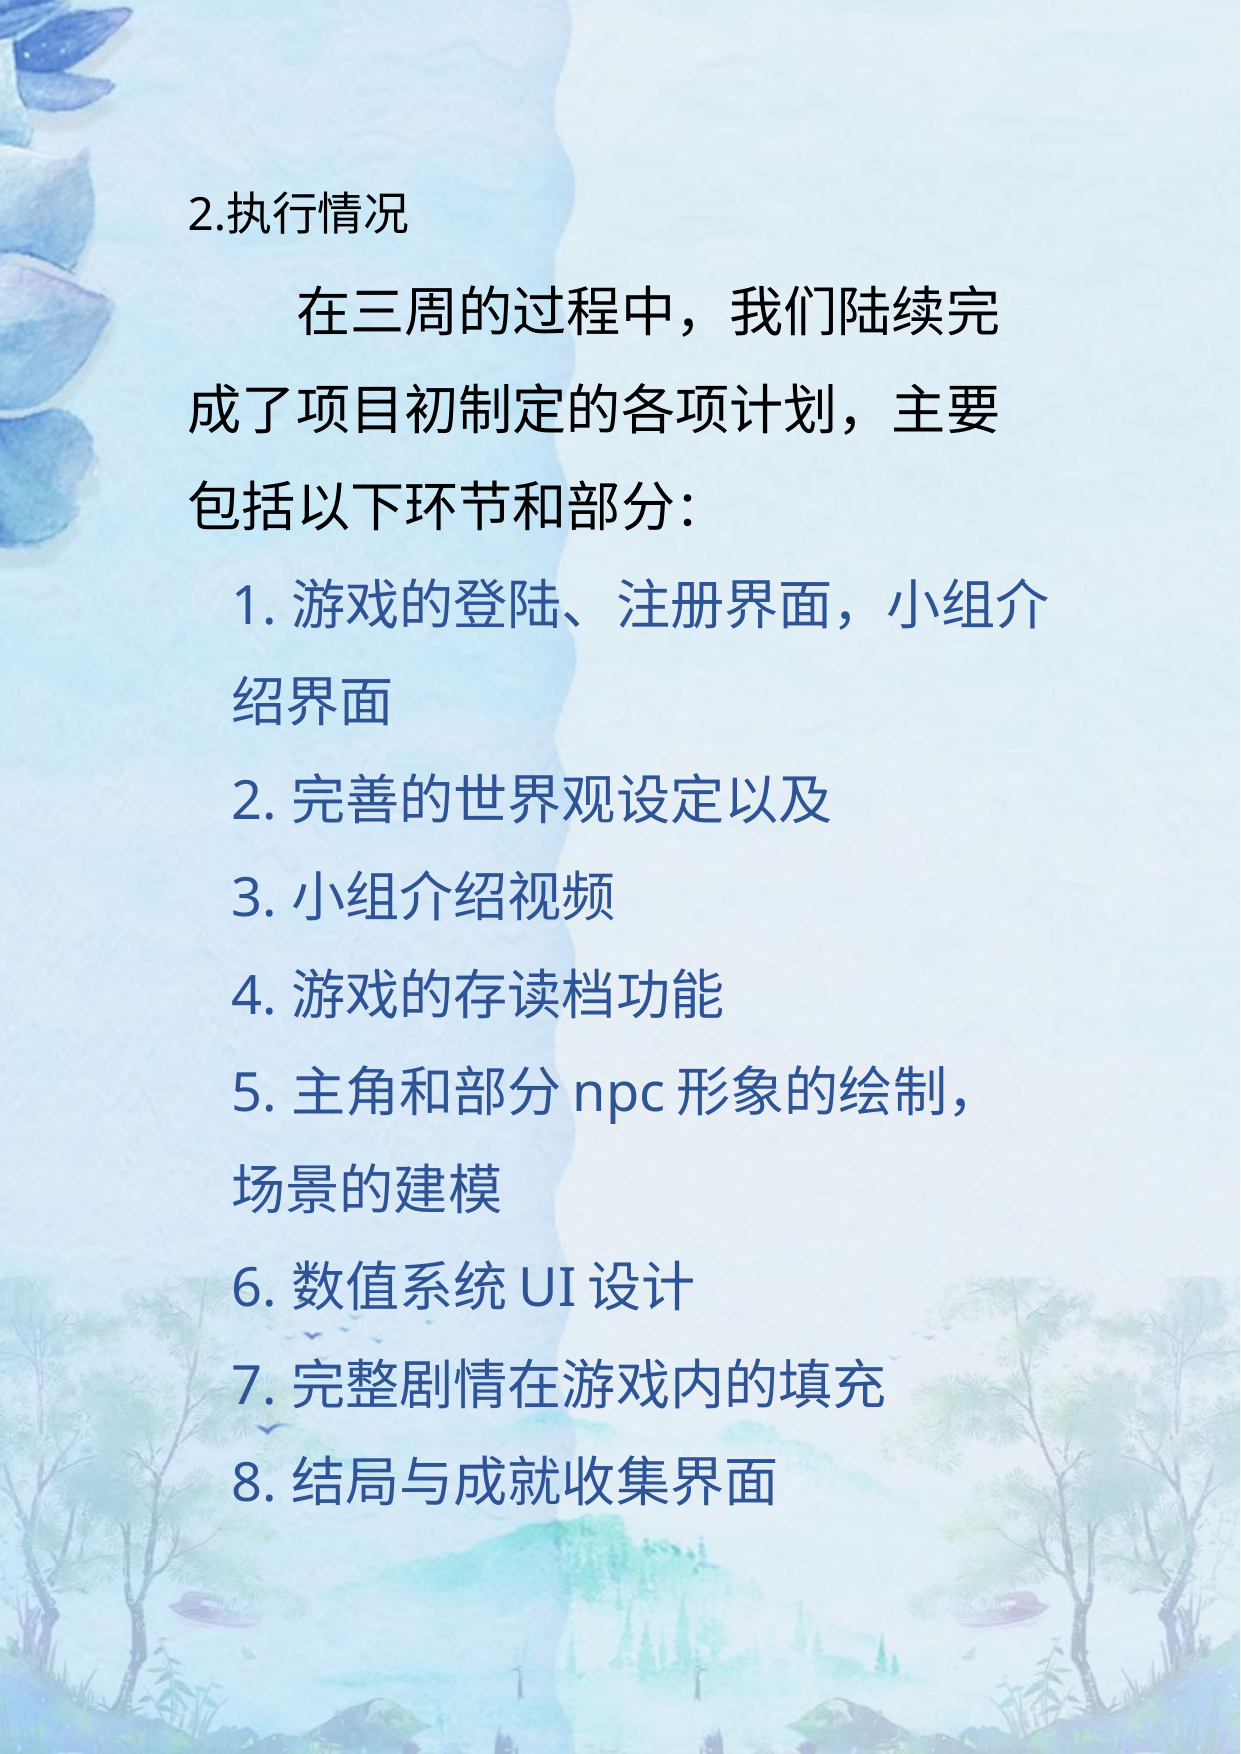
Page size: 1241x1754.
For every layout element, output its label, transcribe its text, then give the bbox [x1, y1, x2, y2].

list 小组介绍视频 [231, 844, 1053, 942]
text 在三周的过程中，我们陆续完成了项目初制定的各项计划，主要包括以下环节和部分： [187, 259, 1053, 552]
list 主角和部分npc形象的绘制，场景的建模 [231, 1039, 1053, 1234]
list 游戏的存读档功能 [231, 942, 1053, 1039]
list 数值系统UI设计 [231, 1234, 1053, 1332]
list 完整剧情在游戏内的填充 [187, 1332, 1053, 1429]
text 2.执行情况 [187, 162, 1053, 259]
list 结局与成就收集界面 [187, 1429, 1053, 1527]
list 完善的世界观设定以及 [231, 747, 1053, 844]
picture [0, 0, 1241, 1754]
list 游戏的登陆、注册界面，小组介绍界面 [231, 552, 1053, 747]
